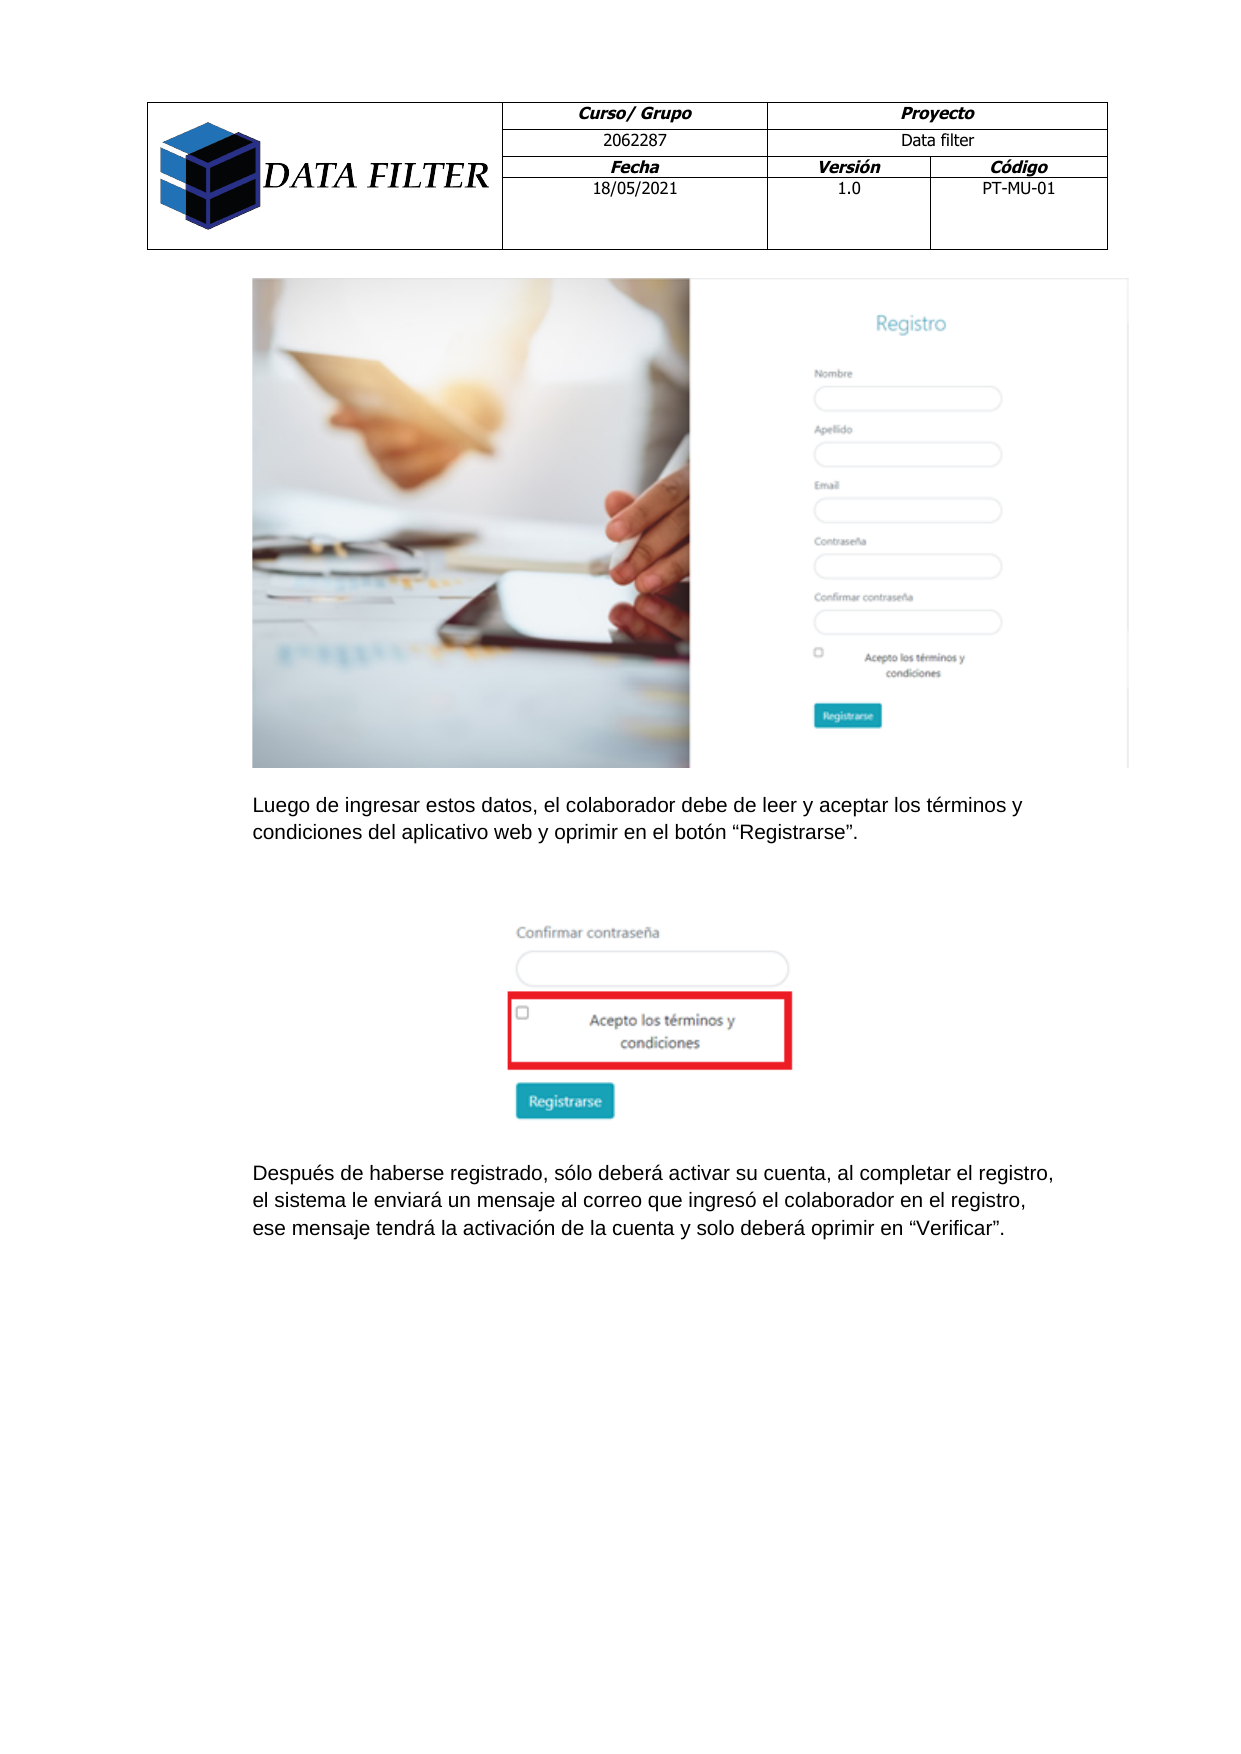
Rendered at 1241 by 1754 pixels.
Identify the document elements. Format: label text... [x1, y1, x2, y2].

picture [252, 278, 1129, 768]
text Después de haberse registrado, sólo deberá activar su cuenta, al completar el registro, el sistema le enviará un mensaje al correo que ingresó el colaborador en el registro, ese mensaje tendrá la activación de la cuenta y solo deberá oprimir en “Verificar”. [252, 1160, 1063, 1239]
picture [507, 921, 808, 1136]
picture [160, 122, 490, 230]
text Luego de ingresar estos datos, el colaborador debe de leer y aceptar los términos y condiciones del aplicativo web y oprimir en el botón “Registrarse”. [252, 792, 1063, 844]
